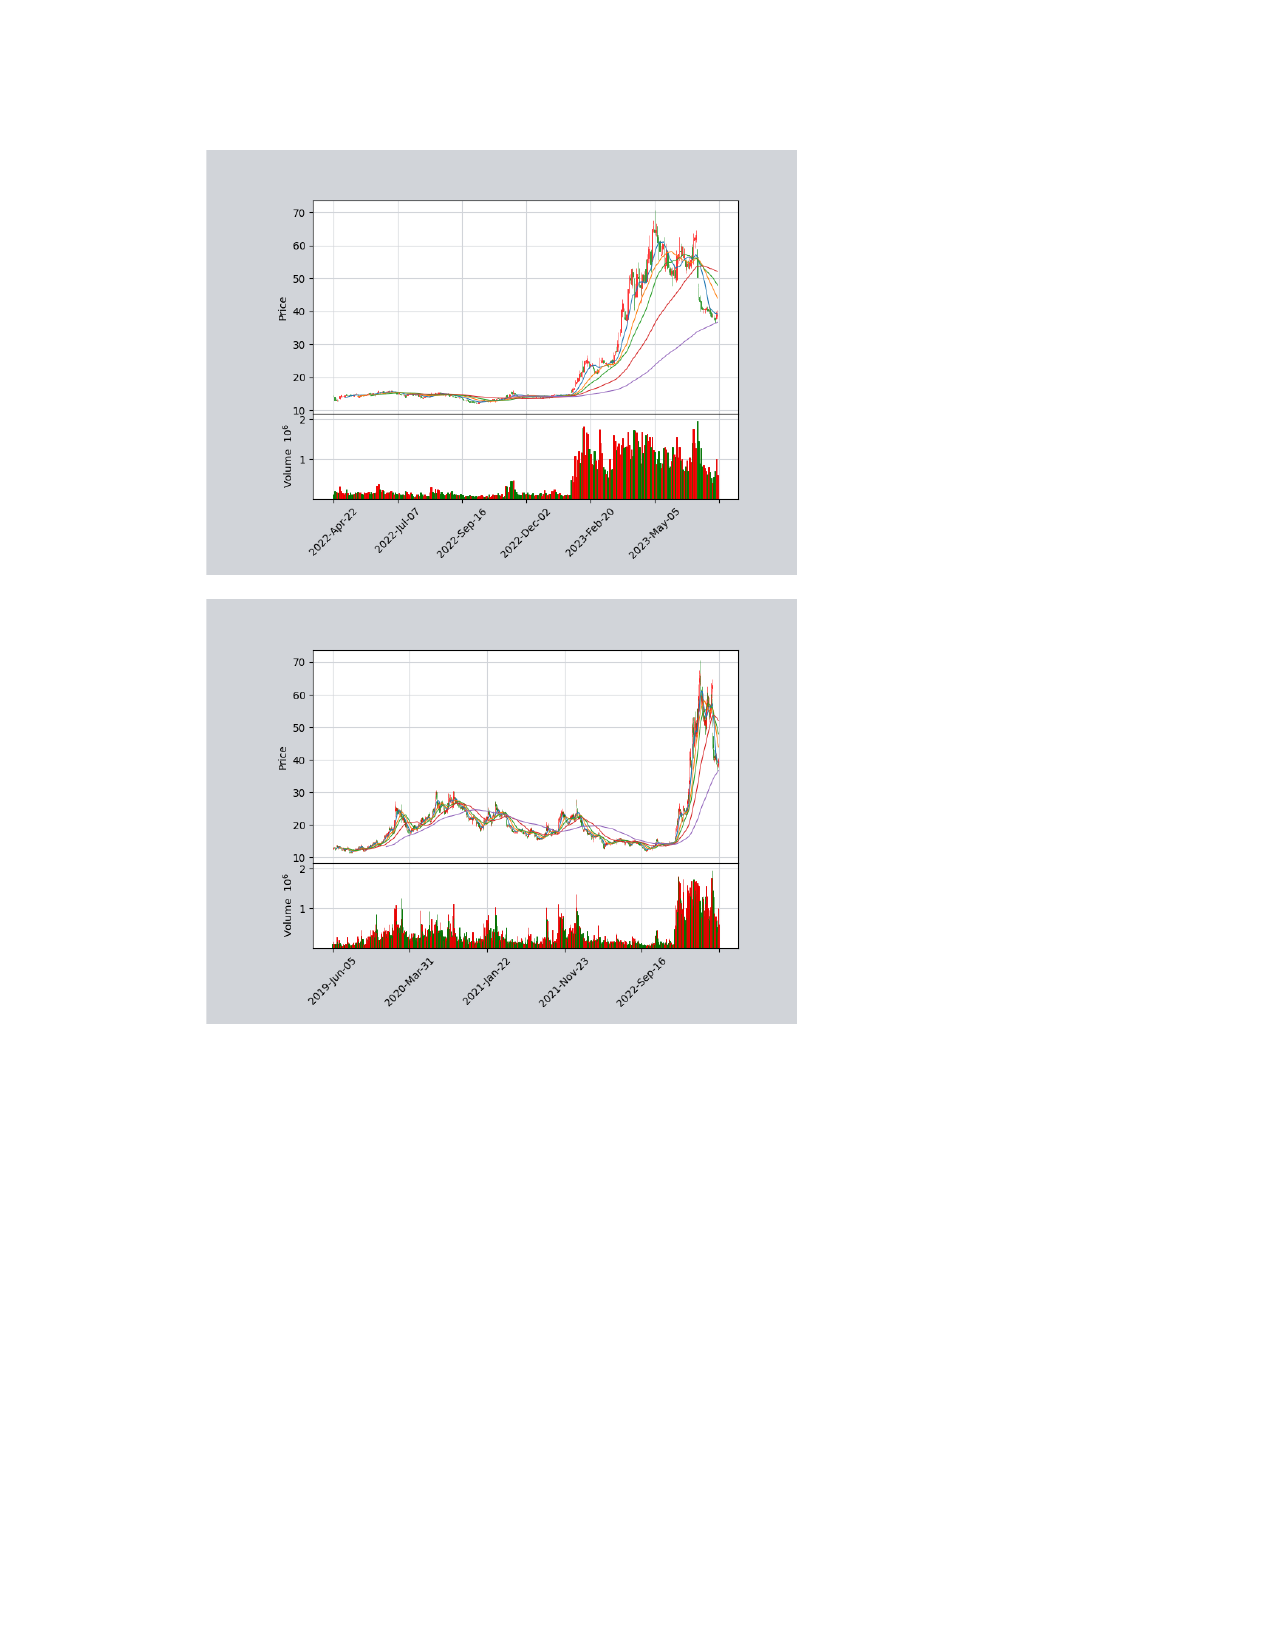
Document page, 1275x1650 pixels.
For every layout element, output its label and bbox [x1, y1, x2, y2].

picture [206, 599, 797, 1024]
picture [206, 150, 797, 575]
